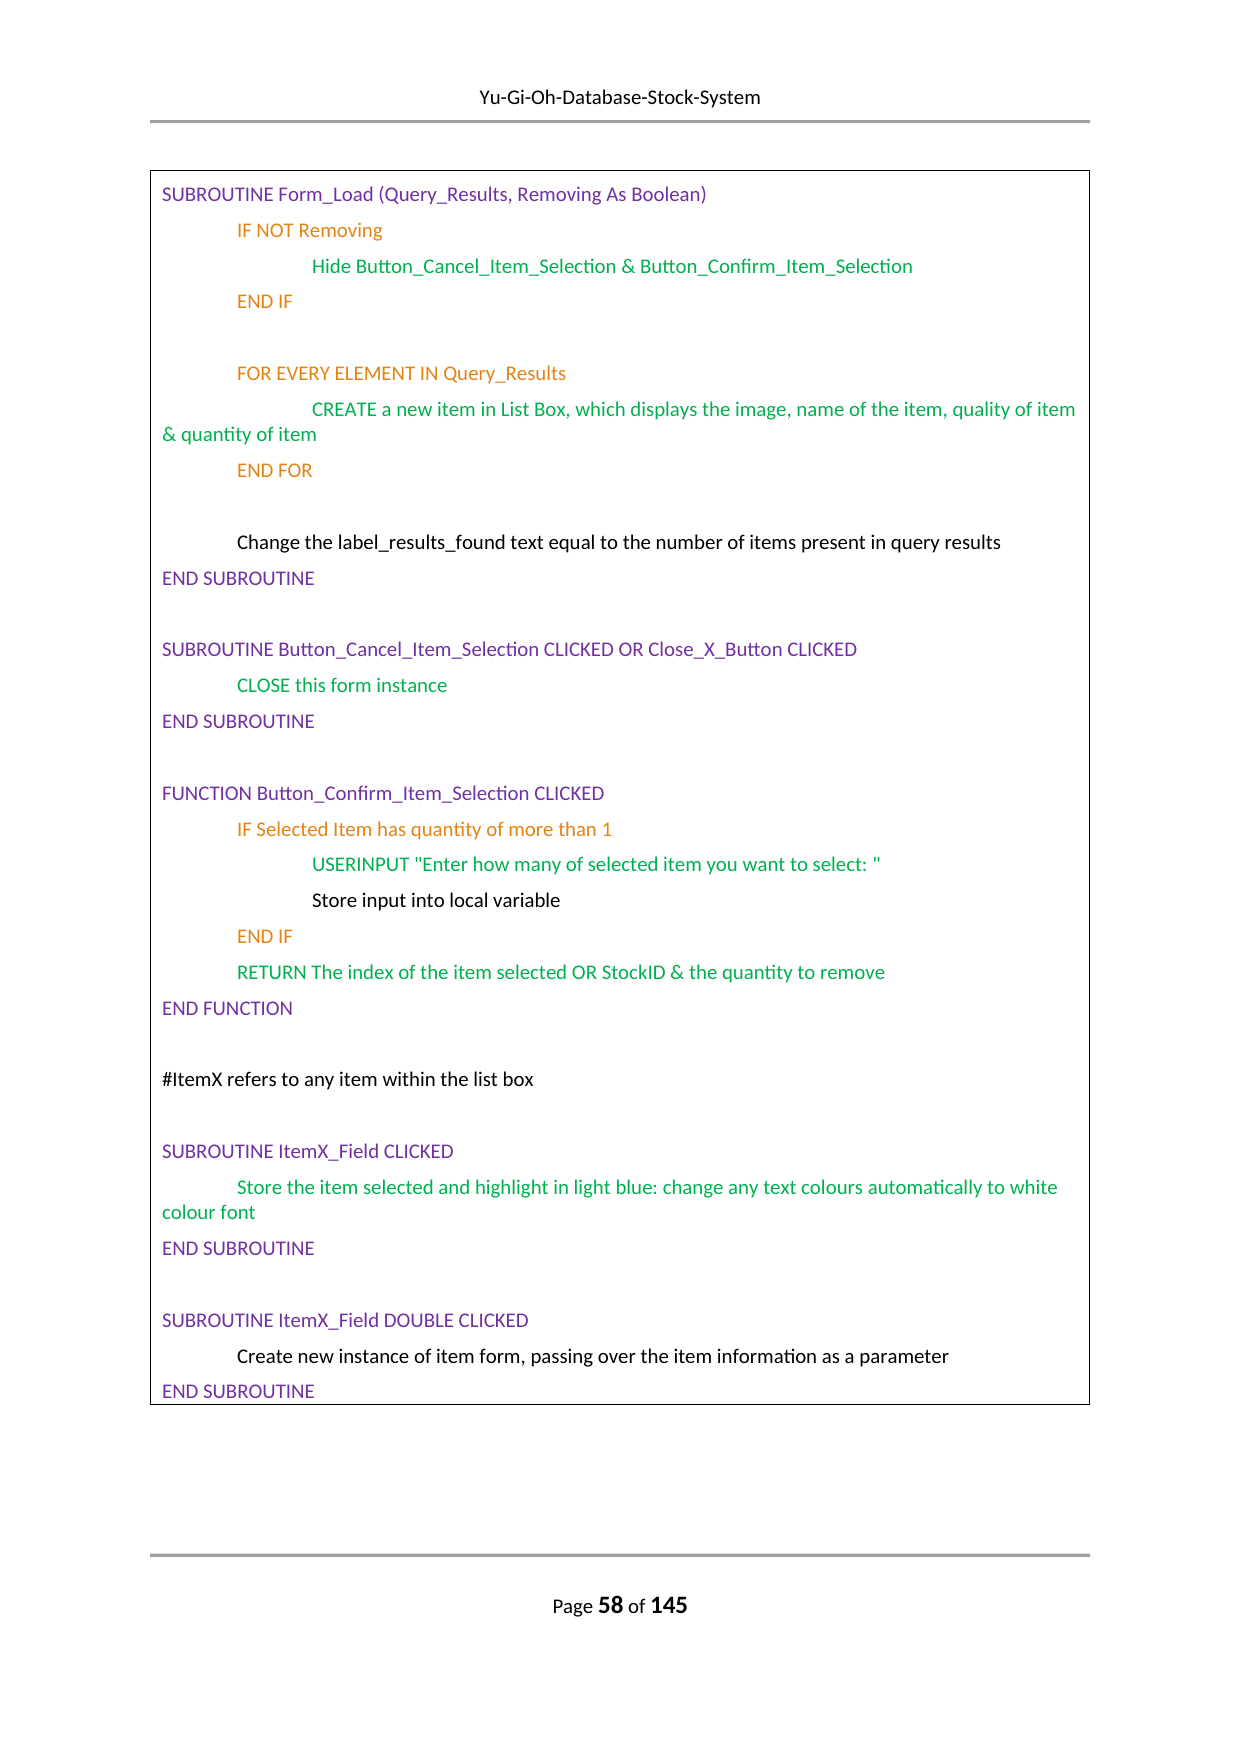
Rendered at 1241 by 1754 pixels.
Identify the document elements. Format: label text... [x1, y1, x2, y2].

table_header SUBROUTINE Form_Load (Query_Results, Removing As Boolean) IF NOT Removing Hide Button_Cancel_Item_Selection & Button_Confirm_Item_Selection END IF FOR EVERY ELEMENT IN Query_Results CREATE a new item in List Box, which displays the image, name of the item, quality of item & quantity of item END FOR Change the label_results_found text equal to the number of items present in query results END SUBROUTINE SUBROUTINE Button_Cancel_Item_Selection CLICKED OR Close_X_Button CLICKED CLOSE this form instance END SUBROUTINE FUNCTION Button_Confirm_Item_Selection CLICKED IF Selected Item has quantity of more than 1 USERINPUT "Enter how many of selected item you want to select: " Store input into local variable END IF RETURN The index of the item selected OR StockID & the quantity to remove END FUNCTION #ItemX refers to any item within the list box SUBROUTINE ItemX_Field CLICKED Store the item selected and highlight in light blue: change any text colours automatically to white colour font END SUBROUTINE SUBROUTINE ItemX_Field DOUBLE CLICKED Create new instance of item form, passing over the item information as a parameter END SUBROUTINE [151, 171, 1089, 1404]
